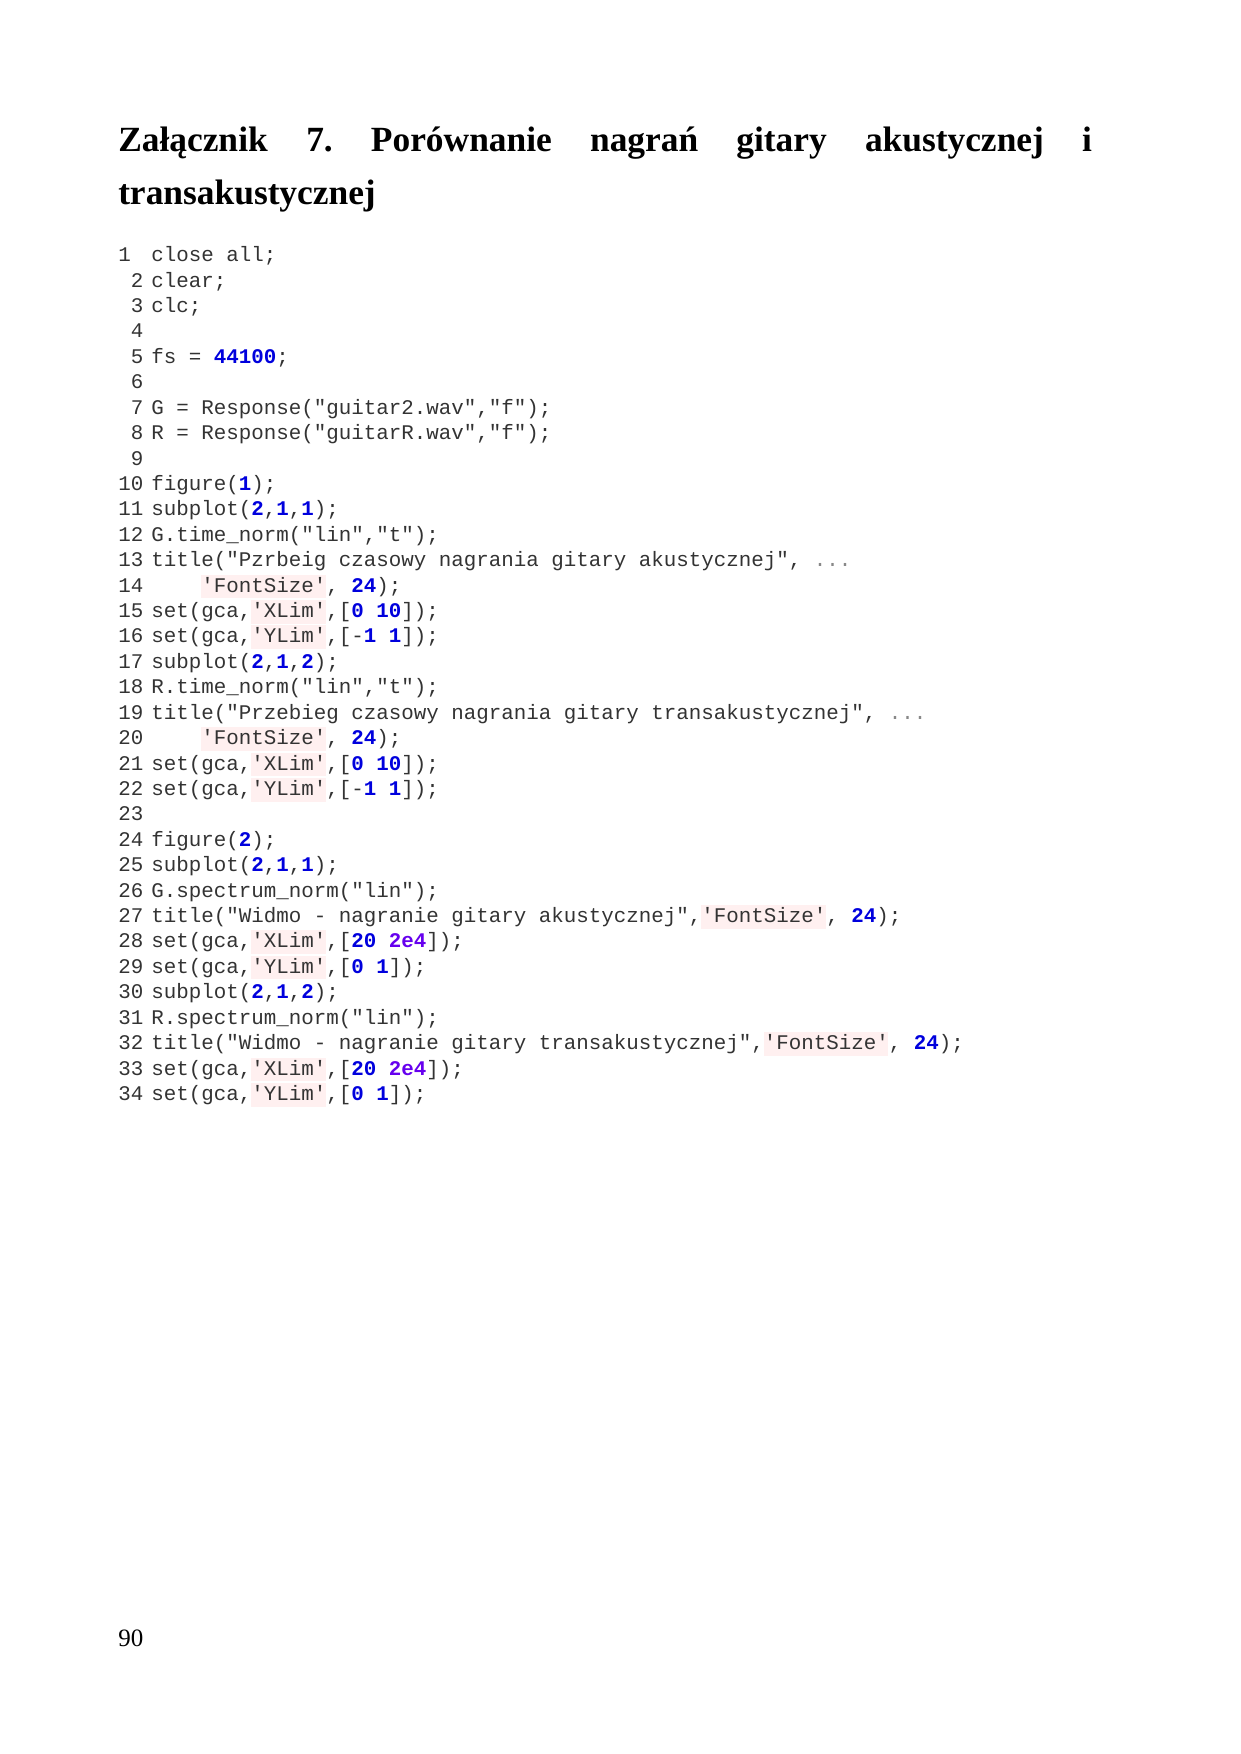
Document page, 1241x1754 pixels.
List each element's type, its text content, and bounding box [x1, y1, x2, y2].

table_header 1 2 3 4 5 6 7 8 9 10 11 12 13 14 15 16 17 18 19 20 21 22 23 24 25 26 27 28 29 30 31 32 33 34 [117, 241, 149, 1108]
table_header close all; clear; clc; fs = 44100; G = Response("guitar2.wav","f"); R = Response("guitarR.wav","f"); figure(1); subplot(2,1,1); G.time_norm("lin","t"); title("Pzrbeig czasowy nagrania gitary akustycznej", ... 'FontSize', 24); set(gca,'XLim',[0 10]); set(gca,'YLim',[-1 1]); subplot(2,1,2); R.time_norm("lin","t"); title("Przebieg czasowy nagrania gitary transakustycznej", ... 'FontSize', 24); set(gca,'XLim',[0 10]); set(gca,'YLim',[-1 1]); figure(2); subplot(2,1,1); G.spectrum_norm("lin"); title("Widmo - nagranie gitary akustycznej",'FontSize', 24); set(gca,'XLim',[20 2e4]); set(gca,'YLim',[0 1]); subplot(2,1,2); R.spectrum_norm("lin"); title("Widmo - nagranie gitary transakustycznej",'FontSize', 24); set(gca,'XLim',[20 2e4]); set(gca,'YLim',[0 1]); [150, 241, 970, 1108]
